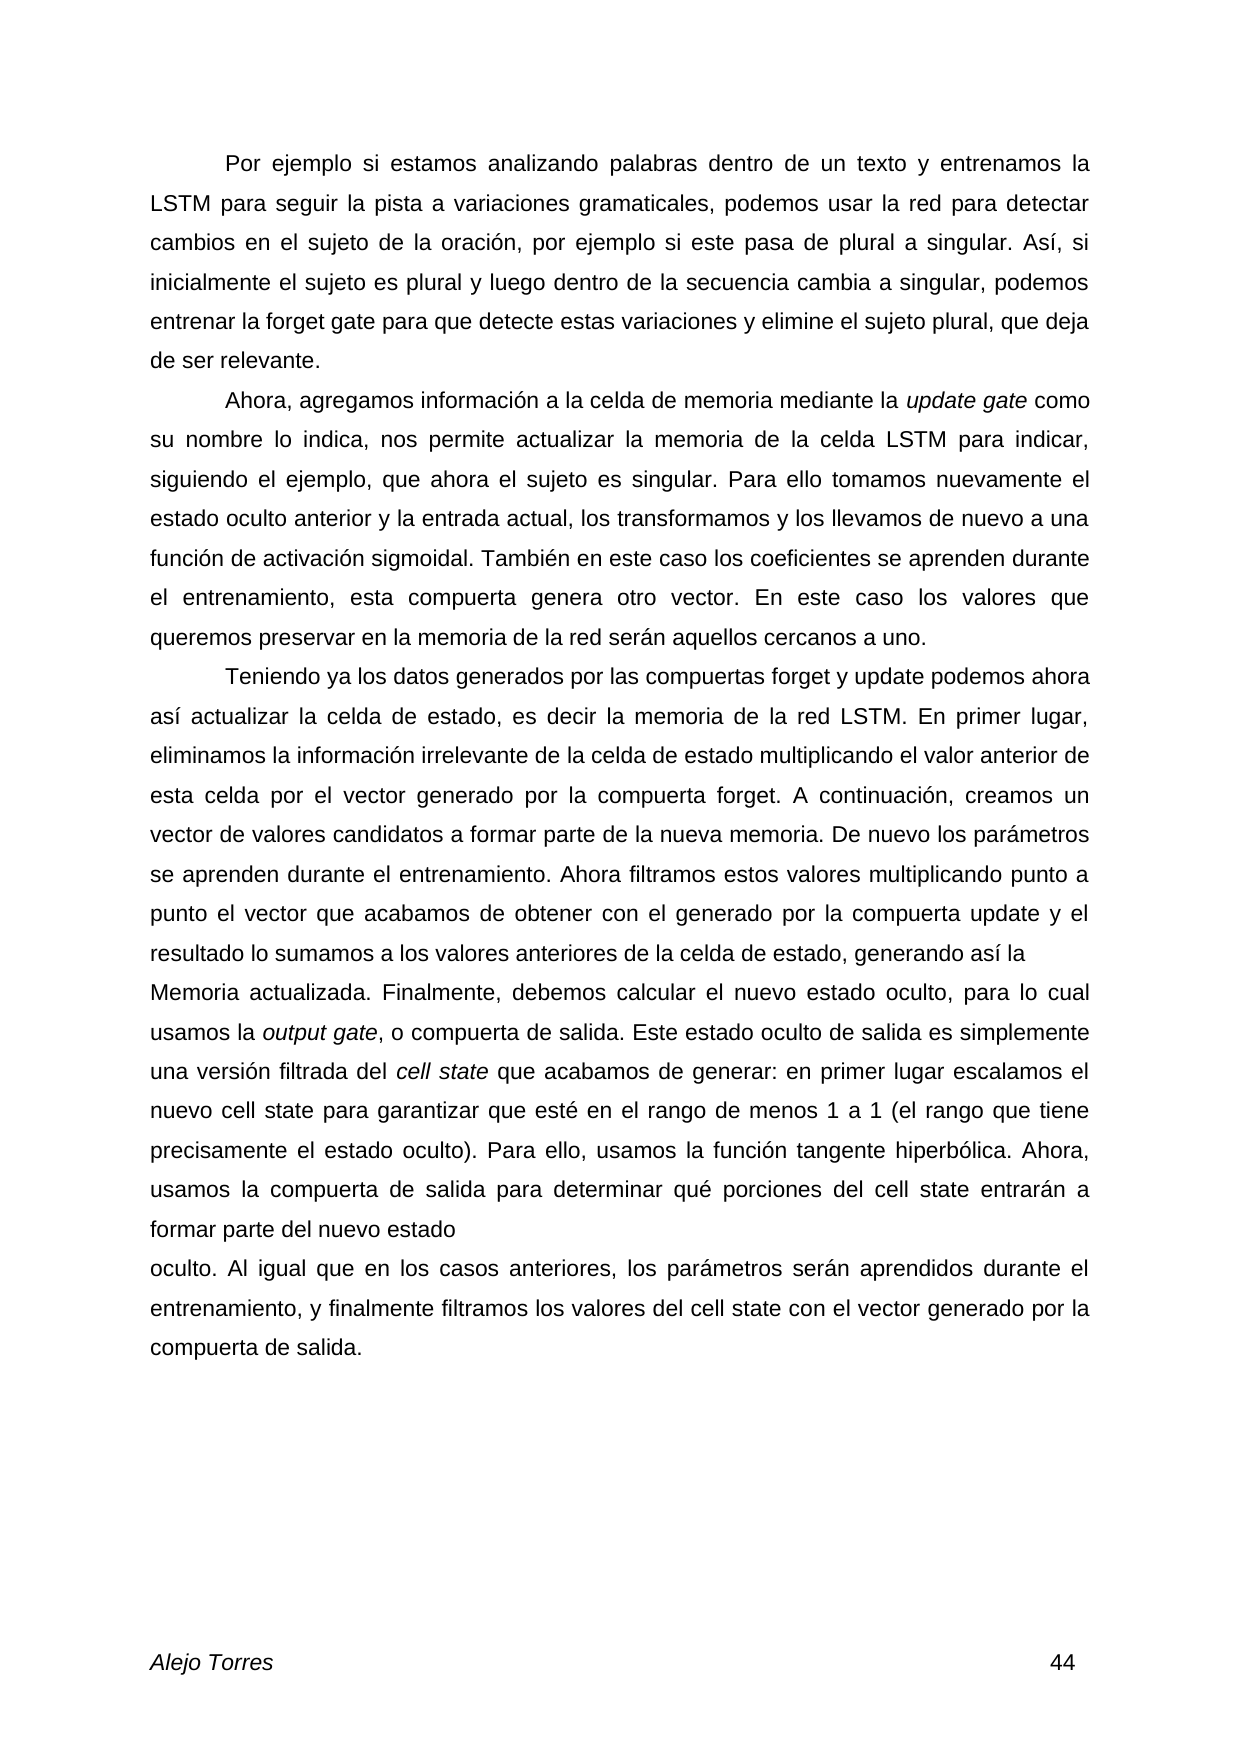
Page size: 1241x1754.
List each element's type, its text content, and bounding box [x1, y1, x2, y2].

text oculto. Al igual que en los casos anteriores, los parámetros serán aprendidos durante el entrenamiento, y finalmente filtramos los valores del cell state con el vector generado por la compuerta de salida. [150, 1255, 1090, 1361]
text Ahora, agregamos información a la celda de memoria mediante la update gate como su nombre lo indica, nos permite actualizar la memoria de la celda LSTM para indicar, siguiendo el ejemplo, que ahora el sujeto es singular. Para ello tomamos nuevamente el estado oculto anterior y la entrada actual, los transformamos y los llevamos de nuevo a una función de activación sigmoidal. También en este caso los coeficientes se aprenden durante el entrenamiento, esta compuerta genera otro vector. En este caso los valores que queremos preservar en la memoria de la red serán aquellos cercanos a uno. [150, 387, 1090, 650]
text Teniendo ya los datos generados por las compuertas forget y update podemos ahora así actualizar la celda de estado, es decir la memoria de la red LSTM. En primer lugar, eliminamos la información irrelevante de la celda de estado multiplicando el valor anterior de esta celda por el vector generado por la compuerta forget. A continuación, creamos un vector de valores candidatos a formar parte de la nueva memoria. De nuevo los parámetros se aprenden durante el entrenamiento. Ahora filtramos estos valores multiplicando punto a punto el vector que acabamos de obtener con el generado por la compuerta update y el resultado lo sumamos a los valores anteriores de la celda de estado, generando así la [150, 663, 1090, 966]
text Por ejemplo si estamos analizando palabras dentro de un texto y entrenamos la LSTM para seguir la pista a variaciones gramaticales, podemos usar la red para detectar cambios en el sujeto de la oración, por ejemplo si este pasa de plural a singular. Así, si inicialmente el sujeto es plural y luego dentro de la secuencia cambia a singular, podemos entrenar la forget gate para que detecte estas variaciones y elimine el sujeto plural, que deja de ser relevante. [150, 150, 1090, 374]
text Memoria actualizada. Finalmente, debemos calcular el nuevo estado oculto, para lo cual usamos la output gate, o compuerta de salida. Este estado oculto de salida es simplemente una versión filtrada del cell state que acabamos de generar: en primer lugar escalamos el nuevo cell state para garantizar que esté en el rango de menos 1 a 1 (el rango que tiene precisamente el estado oculto). Para ello, usamos la función tangente hiperbólica. Ahora, usamos la compuerta de salida para determinar qué porciones del cell state entrarán a formar parte del nuevo estado [150, 979, 1090, 1242]
